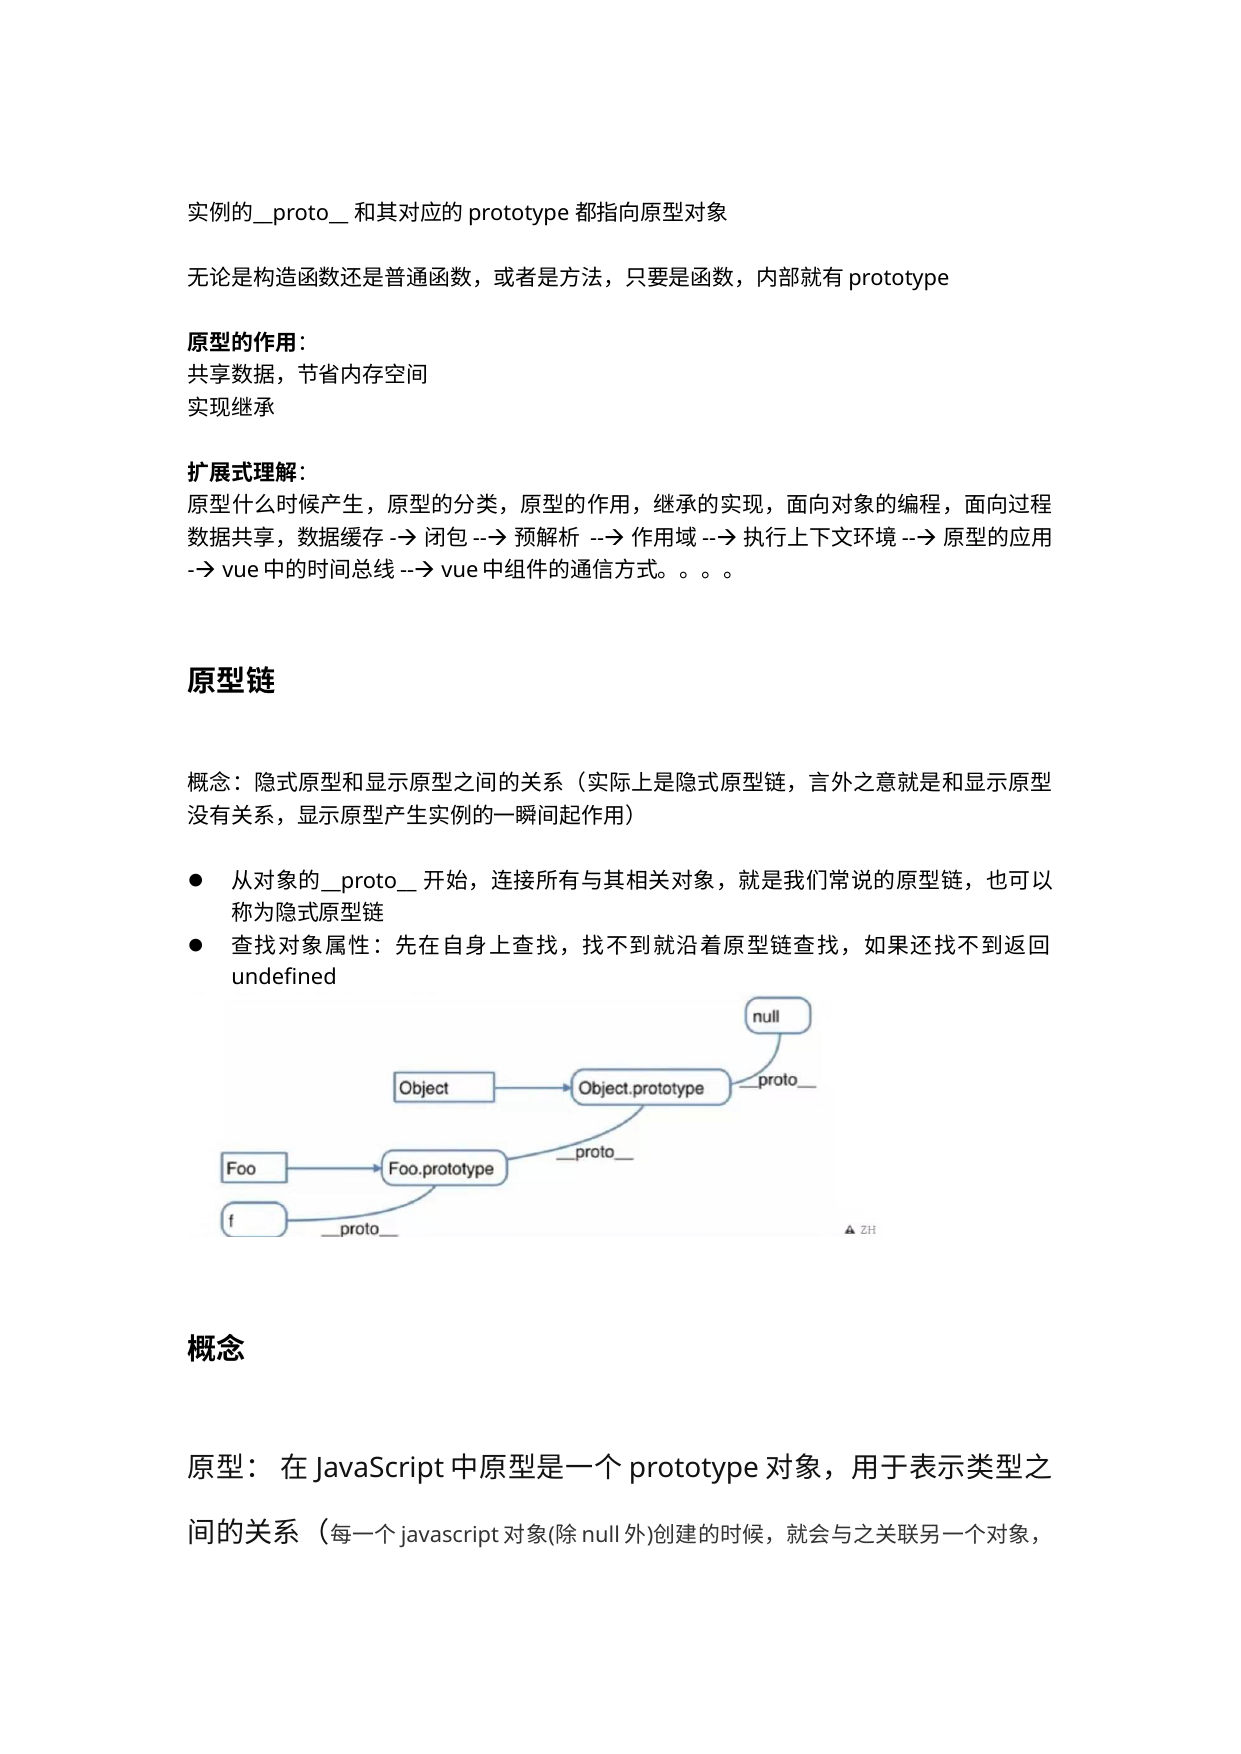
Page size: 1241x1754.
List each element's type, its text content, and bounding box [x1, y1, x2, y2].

text 实现继承 [187, 389, 1053, 422]
text 原型什么时候产生，原型的分类，原型的作用，继承的实现，面向对象的编程，面向过程，数据共享，数据缓存 - 闭包 -- 预解析 -- 作用域 -- 执行上下文环境 -- 原型的应用 - vue中的时间总线 -- vue中组件的通信方式。。。。 [187, 487, 1053, 584]
text 实例的__proto__ 和其对应的prototype 都指向原型对象 [187, 194, 1053, 227]
subtitle 概念 [187, 1314, 1053, 1379]
picture [187, 992, 884, 1237]
text 无论是构造函数还是普通函数，或者是方法，只要是函数，内部就有prototype [187, 259, 1053, 292]
text 原型的作用： [187, 324, 1053, 357]
list 查找对象属性：先在自身上查找，找不到就沿着原型链查找，如果还找不到返回undefined [187, 927, 1053, 992]
text 概念：隐式原型和显示原型之间的关系（实际上是隐式原型链，言外之意就是和显示原型没有关系，显示原型产生实例的一瞬间起作用） [187, 765, 1053, 830]
text 共享数据，节省内存空间 [187, 357, 1053, 389]
list 从对象的__proto__ 开始，连接所有与其相关对象，就是我们常说的原型链，也可以称为隐式原型链 [187, 862, 1053, 927]
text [187, 1433, 1053, 1563]
text 扩展式理解： [187, 454, 1053, 487]
subtitle 原型链 [187, 646, 1053, 711]
